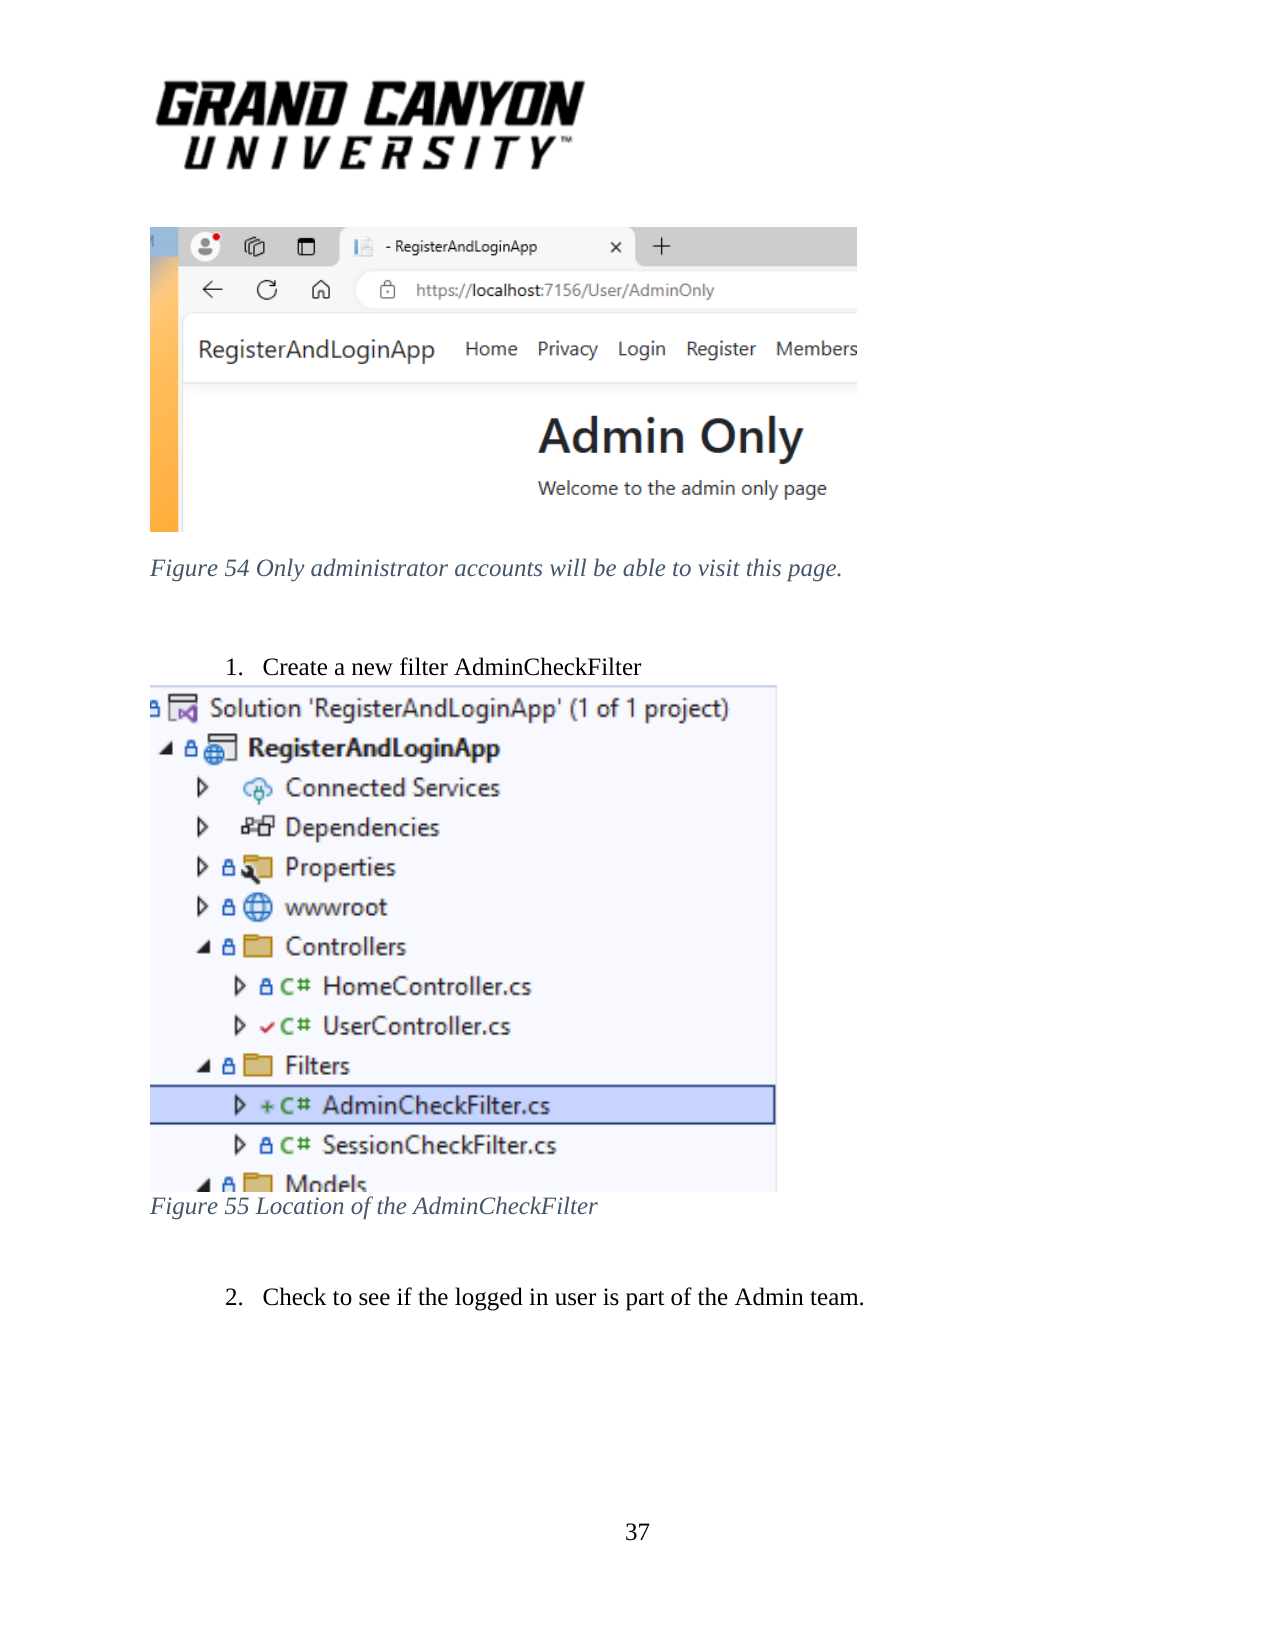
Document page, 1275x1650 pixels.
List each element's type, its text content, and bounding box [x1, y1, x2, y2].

picture [150, 75, 590, 179]
list Check to see if the logged in user is part of the Admin team. [225, 1282, 1125, 1311]
list Create a new filter AdminCheckFilter [225, 652, 1125, 681]
picture [150, 227, 857, 532]
text Figure 55 Location of the AdminCheckFilter [150, 1191, 1125, 1220]
text Figure 54 Only administrator accounts will be able to visit this page. [150, 553, 1125, 582]
picture [150, 685, 778, 1192]
